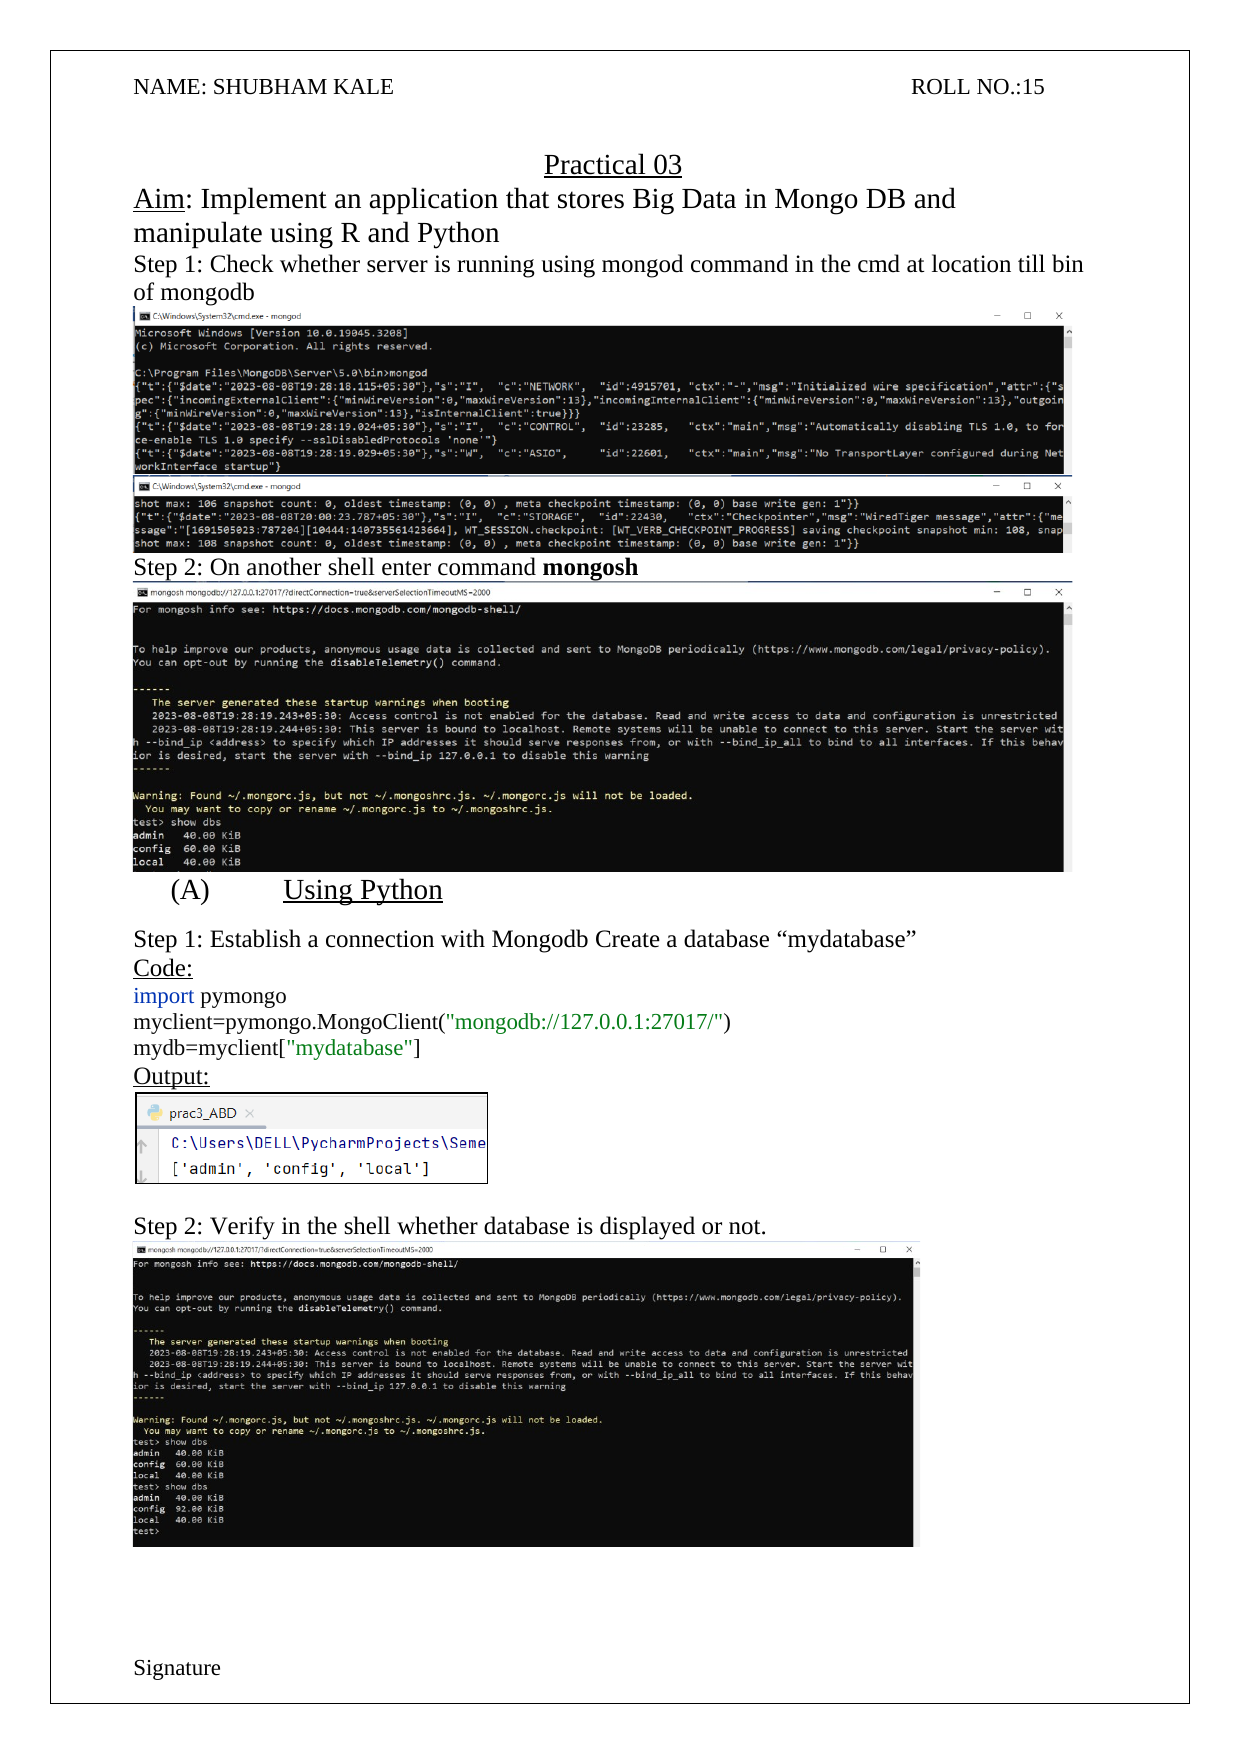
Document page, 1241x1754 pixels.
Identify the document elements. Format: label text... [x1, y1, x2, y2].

text Practical 03 [544, 148, 1151, 182]
picture [132, 306, 1073, 553]
picture [132, 1241, 921, 1547]
subtitle Using Python [170, 872, 1151, 906]
text Step 1: Establish a connection with Mongodb Create a database “mydatabase” Code: [133, 924, 968, 982]
text Step 2: On another shell enter command mongosh [133, 552, 1151, 581]
picture [132, 581, 1073, 872]
picture [137, 1095, 487, 1183]
text Output: [133, 1061, 1151, 1089]
text Step 2: Verify in the shell whether database is displayed or not. [133, 1211, 1151, 1240]
text import pymongo myclient=pymongo.MongoClient("mongodb://127.0.0.1:27017/") mydb=myclient["mydatabase"] [133, 982, 853, 1061]
subtitle Aim: Implement an application that stores Big Data in Mongo DB and manipulate using R and Python [133, 182, 1091, 249]
text Step 1: Check whether server is running using mongod command in the cmd at location till bin of mongodb [133, 249, 1091, 306]
